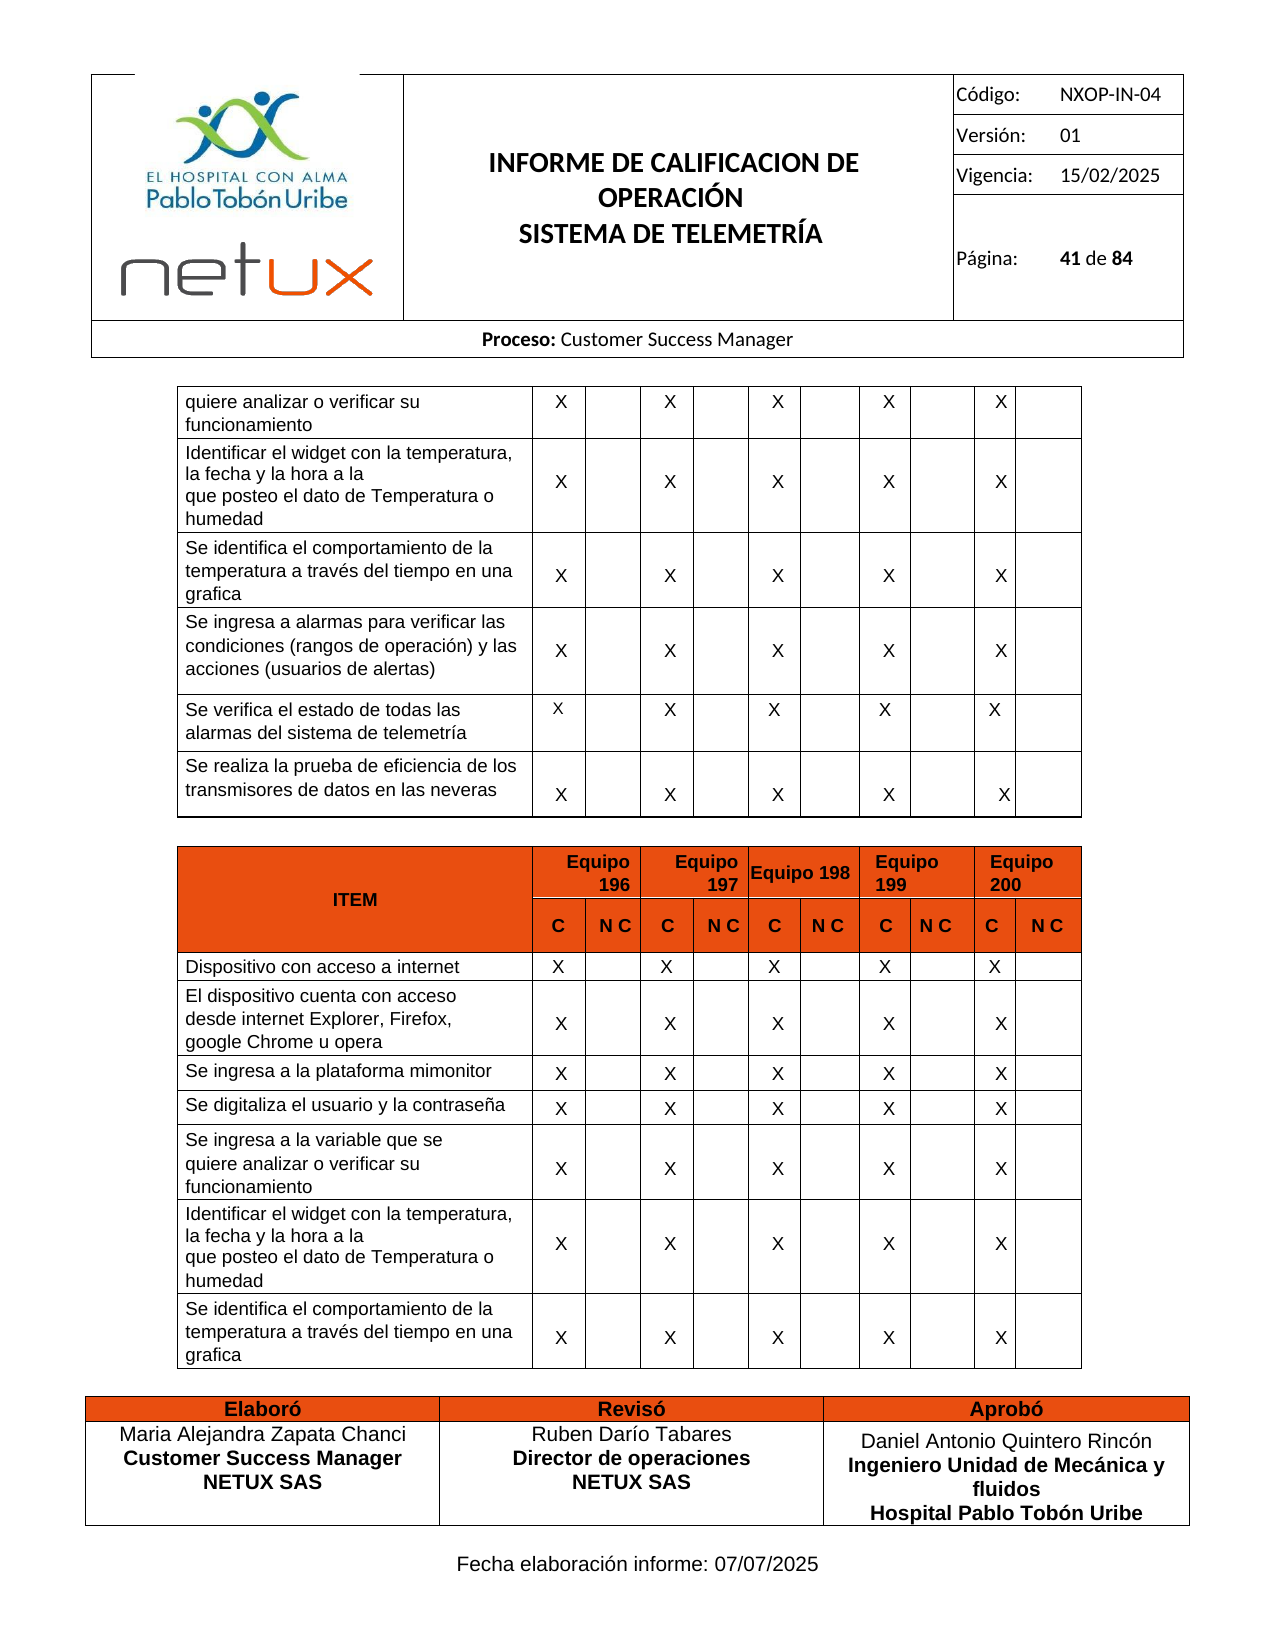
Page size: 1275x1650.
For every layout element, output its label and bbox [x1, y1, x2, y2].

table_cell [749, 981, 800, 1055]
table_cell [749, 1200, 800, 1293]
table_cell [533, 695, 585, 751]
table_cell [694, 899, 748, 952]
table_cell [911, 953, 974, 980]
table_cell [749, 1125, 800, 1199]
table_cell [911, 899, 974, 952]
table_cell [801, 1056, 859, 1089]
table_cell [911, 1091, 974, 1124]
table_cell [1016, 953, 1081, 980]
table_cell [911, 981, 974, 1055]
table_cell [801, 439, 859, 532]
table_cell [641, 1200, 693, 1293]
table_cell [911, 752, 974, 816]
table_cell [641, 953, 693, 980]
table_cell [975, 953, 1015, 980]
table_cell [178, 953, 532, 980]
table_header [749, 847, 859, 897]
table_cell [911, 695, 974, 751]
picture [94, 74, 401, 320]
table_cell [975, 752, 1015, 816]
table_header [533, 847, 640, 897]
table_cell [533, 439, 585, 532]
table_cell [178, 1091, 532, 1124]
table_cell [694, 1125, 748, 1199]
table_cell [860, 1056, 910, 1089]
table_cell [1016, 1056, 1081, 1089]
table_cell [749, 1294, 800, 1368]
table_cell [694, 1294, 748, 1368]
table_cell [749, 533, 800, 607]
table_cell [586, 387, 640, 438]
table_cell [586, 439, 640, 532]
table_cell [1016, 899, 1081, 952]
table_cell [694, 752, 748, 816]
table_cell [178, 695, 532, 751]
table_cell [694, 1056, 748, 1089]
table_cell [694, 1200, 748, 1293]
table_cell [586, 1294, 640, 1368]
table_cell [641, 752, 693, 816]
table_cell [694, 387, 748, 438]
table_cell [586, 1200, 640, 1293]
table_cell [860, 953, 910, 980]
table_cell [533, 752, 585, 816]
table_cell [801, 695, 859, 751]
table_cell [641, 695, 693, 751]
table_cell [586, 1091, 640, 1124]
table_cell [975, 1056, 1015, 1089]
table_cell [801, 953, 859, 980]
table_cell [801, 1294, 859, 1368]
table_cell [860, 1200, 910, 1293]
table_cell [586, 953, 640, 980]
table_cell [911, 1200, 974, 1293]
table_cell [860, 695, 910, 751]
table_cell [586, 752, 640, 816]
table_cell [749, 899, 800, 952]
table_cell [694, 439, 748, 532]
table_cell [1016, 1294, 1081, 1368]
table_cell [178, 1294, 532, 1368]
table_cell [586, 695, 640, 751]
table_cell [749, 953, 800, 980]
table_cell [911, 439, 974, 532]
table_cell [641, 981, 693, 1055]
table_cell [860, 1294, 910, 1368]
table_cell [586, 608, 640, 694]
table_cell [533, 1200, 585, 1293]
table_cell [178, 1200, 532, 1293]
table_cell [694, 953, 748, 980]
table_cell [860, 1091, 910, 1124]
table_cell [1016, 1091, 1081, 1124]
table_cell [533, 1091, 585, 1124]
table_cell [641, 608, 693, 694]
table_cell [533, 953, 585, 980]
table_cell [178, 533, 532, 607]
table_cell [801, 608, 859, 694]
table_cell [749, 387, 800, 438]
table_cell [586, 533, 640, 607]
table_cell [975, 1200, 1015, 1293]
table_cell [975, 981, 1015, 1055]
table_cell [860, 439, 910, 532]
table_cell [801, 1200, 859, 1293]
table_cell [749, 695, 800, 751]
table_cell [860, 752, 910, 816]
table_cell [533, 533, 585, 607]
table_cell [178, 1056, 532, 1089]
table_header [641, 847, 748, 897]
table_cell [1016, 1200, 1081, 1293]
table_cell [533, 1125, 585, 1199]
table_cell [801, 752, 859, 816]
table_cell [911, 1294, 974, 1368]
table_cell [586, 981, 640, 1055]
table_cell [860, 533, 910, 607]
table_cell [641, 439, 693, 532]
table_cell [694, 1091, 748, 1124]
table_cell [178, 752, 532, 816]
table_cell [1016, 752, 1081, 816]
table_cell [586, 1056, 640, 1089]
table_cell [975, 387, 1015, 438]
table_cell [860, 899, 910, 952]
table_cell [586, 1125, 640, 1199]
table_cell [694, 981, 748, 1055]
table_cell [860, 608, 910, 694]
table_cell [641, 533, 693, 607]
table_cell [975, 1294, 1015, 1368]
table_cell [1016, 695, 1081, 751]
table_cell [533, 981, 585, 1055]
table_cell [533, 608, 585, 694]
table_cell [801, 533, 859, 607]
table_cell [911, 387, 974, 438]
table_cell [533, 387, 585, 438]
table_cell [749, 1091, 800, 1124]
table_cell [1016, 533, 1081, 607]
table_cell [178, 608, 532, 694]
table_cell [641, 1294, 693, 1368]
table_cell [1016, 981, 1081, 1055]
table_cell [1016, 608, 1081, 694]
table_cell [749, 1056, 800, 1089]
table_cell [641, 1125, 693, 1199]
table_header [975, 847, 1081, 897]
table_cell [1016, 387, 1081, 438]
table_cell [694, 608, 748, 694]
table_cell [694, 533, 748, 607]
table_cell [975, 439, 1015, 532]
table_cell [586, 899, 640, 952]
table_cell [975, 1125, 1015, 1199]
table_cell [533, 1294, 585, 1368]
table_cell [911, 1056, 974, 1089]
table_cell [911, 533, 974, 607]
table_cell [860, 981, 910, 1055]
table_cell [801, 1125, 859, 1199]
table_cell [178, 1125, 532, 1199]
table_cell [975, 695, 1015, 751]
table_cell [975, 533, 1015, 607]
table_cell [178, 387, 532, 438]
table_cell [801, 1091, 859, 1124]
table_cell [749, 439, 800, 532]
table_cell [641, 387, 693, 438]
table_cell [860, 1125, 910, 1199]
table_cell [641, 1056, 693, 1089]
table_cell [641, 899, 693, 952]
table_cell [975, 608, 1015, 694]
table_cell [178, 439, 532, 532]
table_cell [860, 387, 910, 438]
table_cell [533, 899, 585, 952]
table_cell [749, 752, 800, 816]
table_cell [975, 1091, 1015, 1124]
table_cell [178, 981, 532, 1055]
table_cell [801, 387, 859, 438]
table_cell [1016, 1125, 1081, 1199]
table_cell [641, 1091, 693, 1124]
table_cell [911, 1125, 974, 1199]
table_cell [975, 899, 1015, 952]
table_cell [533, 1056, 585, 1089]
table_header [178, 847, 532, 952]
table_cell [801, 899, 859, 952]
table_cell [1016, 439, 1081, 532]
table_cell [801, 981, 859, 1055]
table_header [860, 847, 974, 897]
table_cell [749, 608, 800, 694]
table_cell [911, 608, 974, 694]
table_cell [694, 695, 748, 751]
